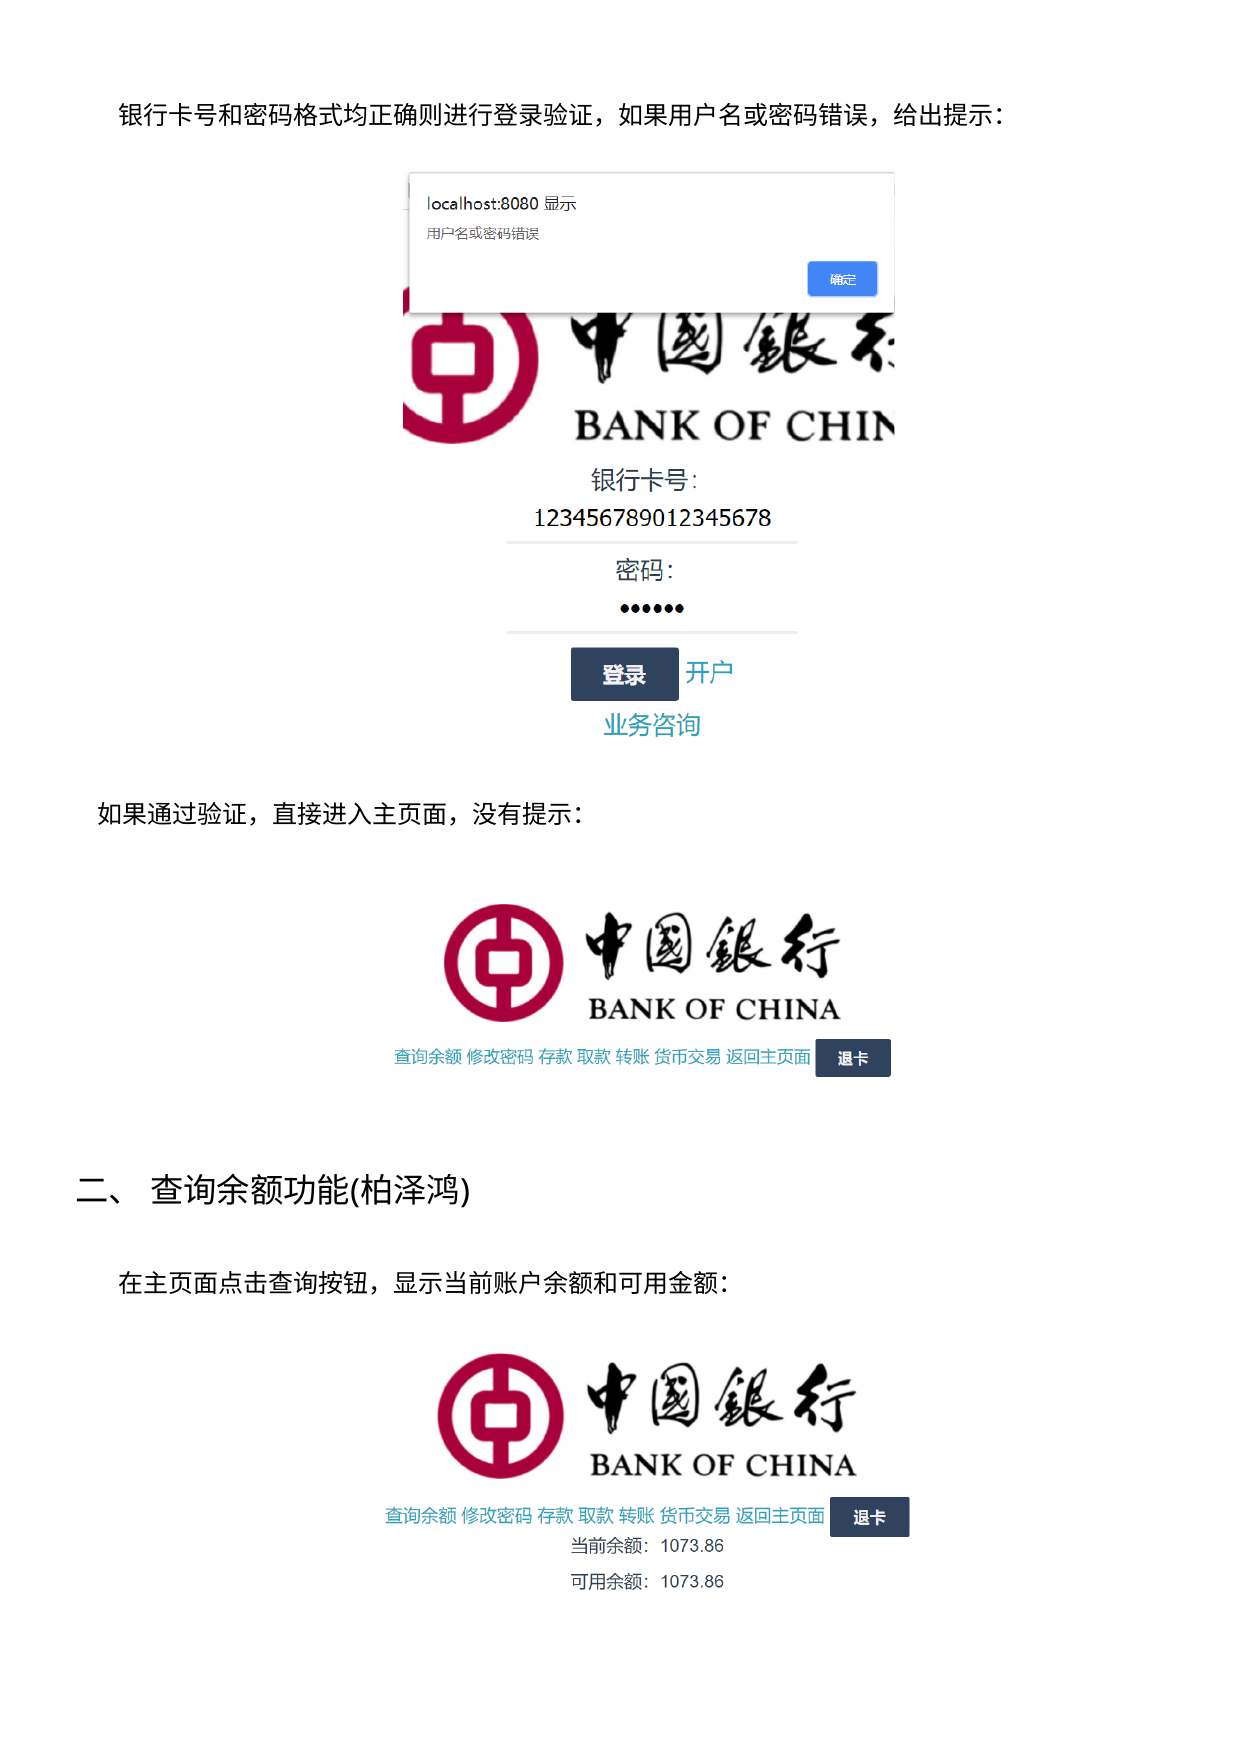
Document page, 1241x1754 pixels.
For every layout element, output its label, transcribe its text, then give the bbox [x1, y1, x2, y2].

text 银行卡号和密码格式均正确则进行登录验证，如果用户名或密码错误，给出提示： [78, 81, 1165, 146]
picture [381, 871, 902, 1103]
list 查询余额功能(柏泽鸿) [75, 1155, 1165, 1220]
text 在主页面点击查询按钮，显示当前账户余额和可用金额： [75, 1249, 1165, 1314]
picture [403, 171, 895, 751]
text 如果通过验证，直接进入主页面，没有提示： [75, 781, 1165, 846]
picture [359, 1339, 931, 1609]
